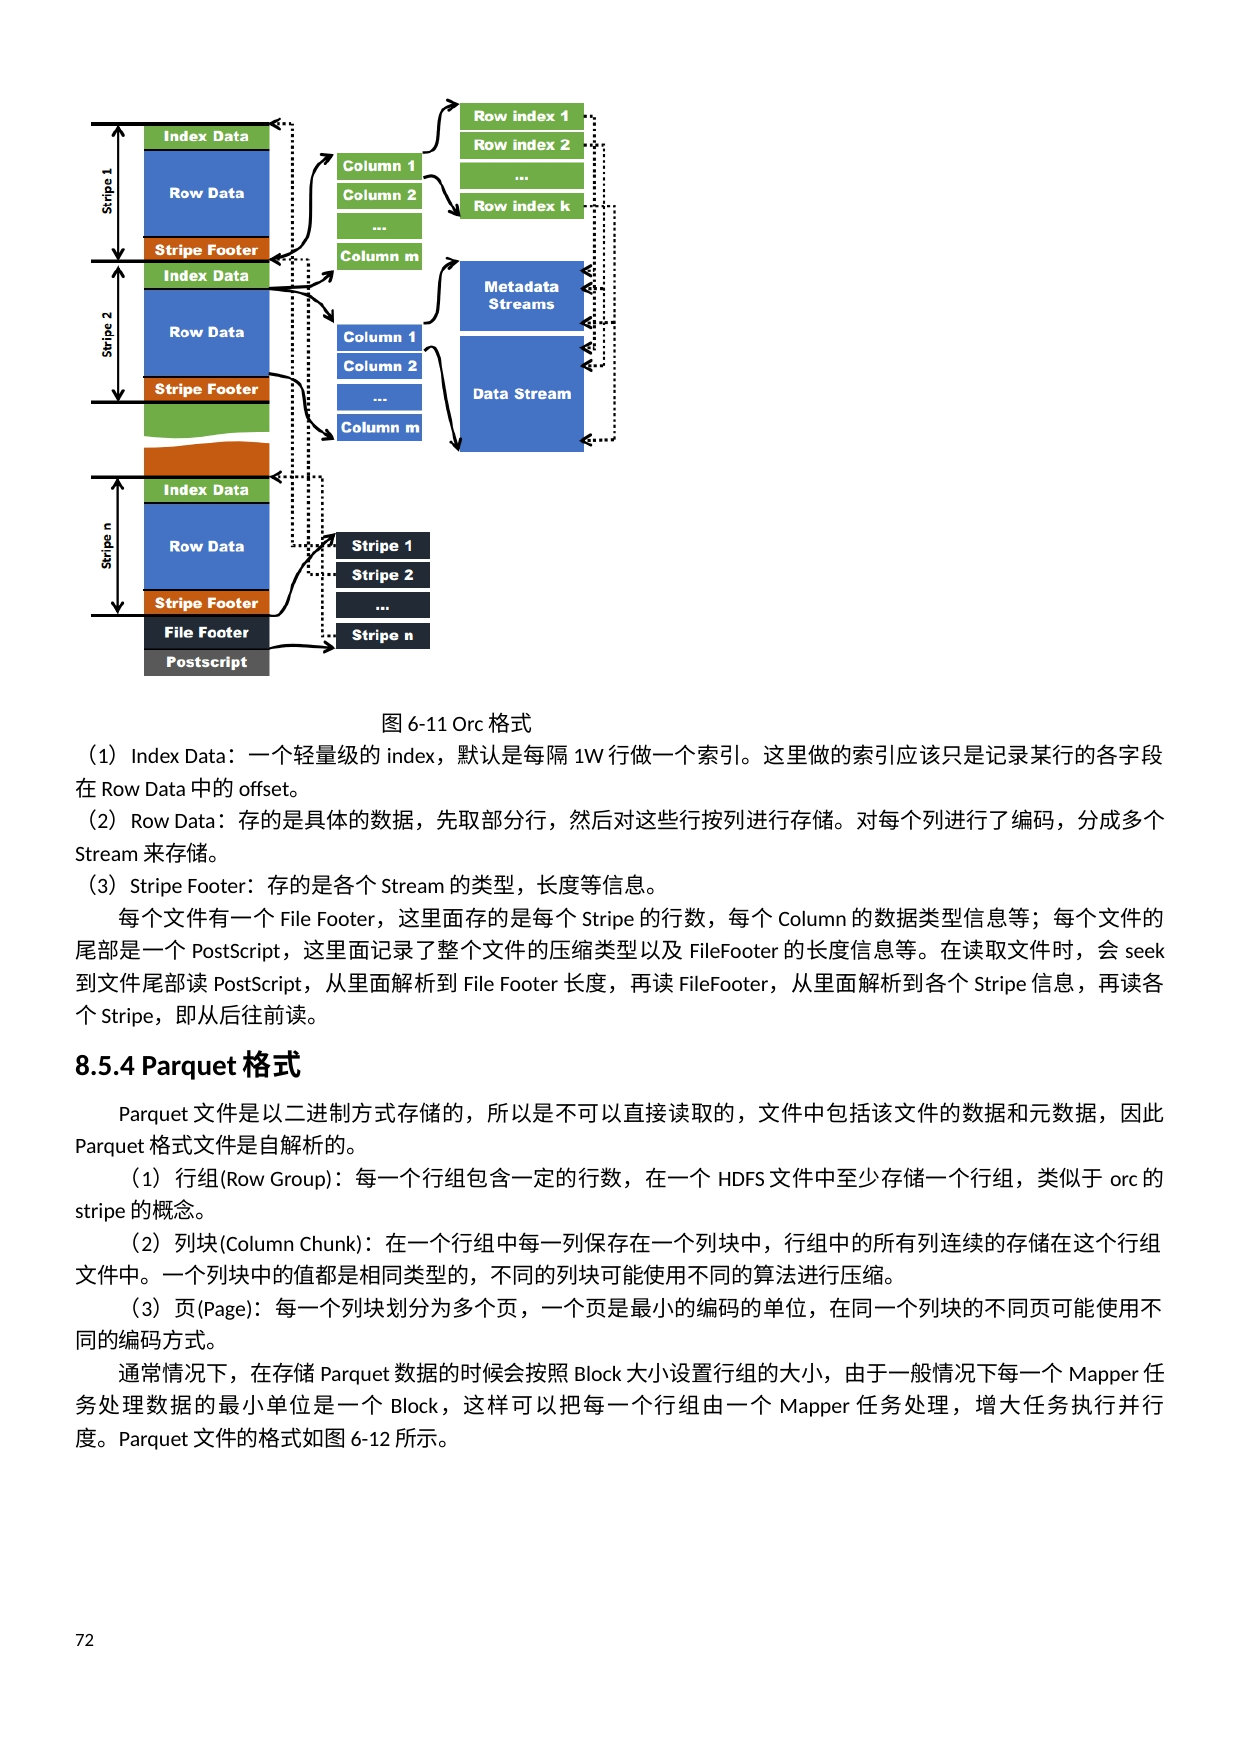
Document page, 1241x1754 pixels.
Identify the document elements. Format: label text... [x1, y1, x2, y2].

subtitle 8.5.4 Parquet格式 [75, 1030, 1165, 1095]
text （2）列块(Column Chunk)：在一个行组中每一列保存在一个列块中，行组中的所有列连续的存储在这个行组文件中。一个列块中的值都是相同类型的，不同的列块可能使用不同的算法进行压缩。 [75, 1225, 1165, 1290]
text （1）行组(Row Group)：每一个行组包含一定的行数，在一个HDFS文件中至少存储一个行组，类似于orc的stripe的概念。 [75, 1160, 1165, 1225]
text （3）Stripe Footer：存的是各个Stream的类型，长度等信息。 [75, 868, 1165, 900]
text 图6-11 Orc格式 [337, 705, 1165, 738]
text （3）页(Page)：每一个列块划分为多个页，一个页是最小的编码的单位，在同一个列块的不同页可能使用不同的编码方式。 [75, 1290, 1165, 1355]
text Parquet文件是以二进制方式存储的，所以是不可以直接读取的，文件中包括该文件的数据和元数据，因此Parquet格式文件是自解析的。 [75, 1095, 1165, 1160]
text （2）Row Data：存的是具体的数据，先取部分行，然后对这些行按列进行存储。对每个列进行了编码，分成多个Stream来存储。 [75, 803, 1165, 868]
text 通常情况下，在存储Parquet数据的时候会按照Block大小设置行组的大小，由于一般情况下每一个Mapper任务处理数据的最小单位是一个Block，这样可以把每一个行组由一个Mapper任务处理，增大任务执行并行度。Parquet文件的格式如图6-12所示。 [75, 1355, 1165, 1453]
picture [75, 87, 624, 681]
text （1）Index Data：一个轻量级的index，默认是每隔1W行做一个索引。这里做的索引应该只是记录某行的各字段在Row Data中的offset。 [75, 738, 1165, 803]
text 每个文件有一个File Footer，这里面存的是每个Stripe的行数，每个Column的数据类型信息等；每个文件的尾部是一个PostScript，这里面记录了整个文件的压缩类型以及FileFooter的长度信息等。在读取文件时，会seek到文件尾部读PostScript，从里面解析到File Footer长度，再读FileFooter，从里面解析到各个Stripe信息，再读各个Stripe，即从后往前读。 [75, 900, 1165, 1030]
